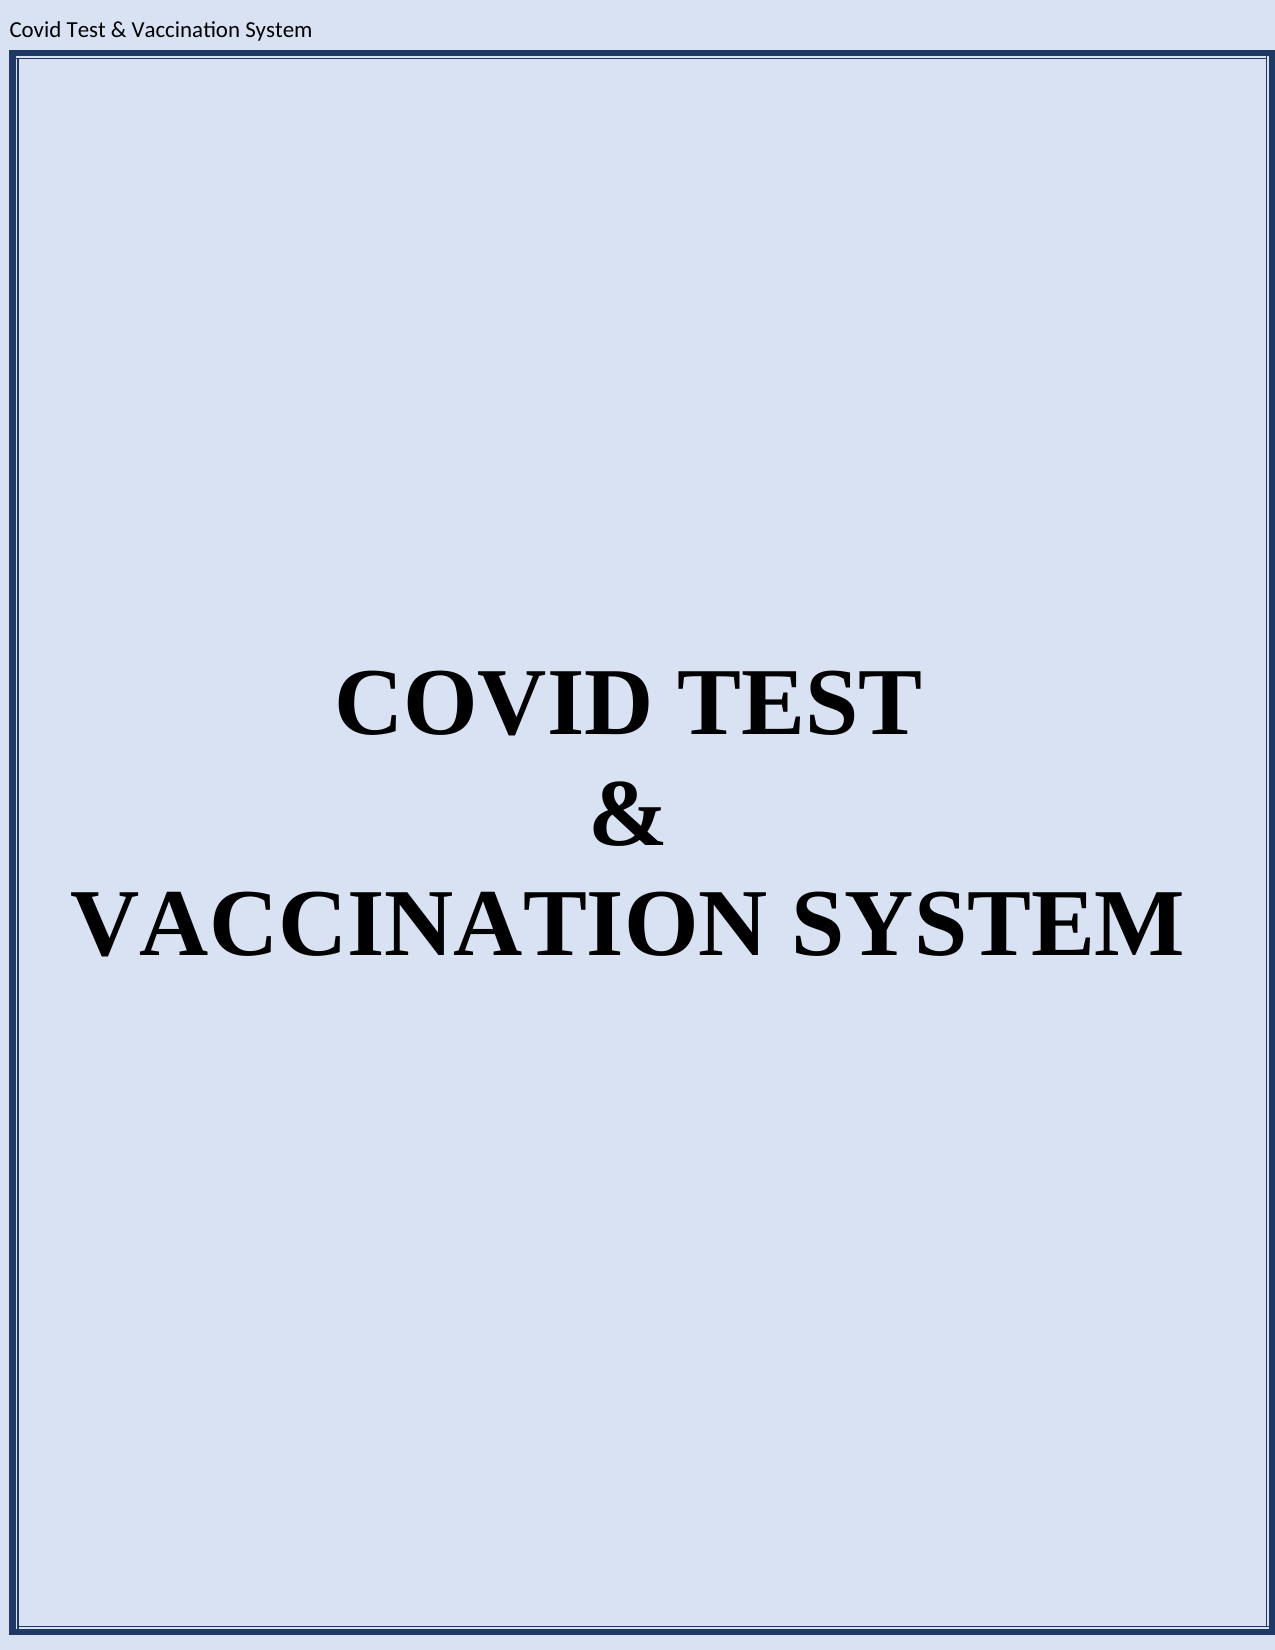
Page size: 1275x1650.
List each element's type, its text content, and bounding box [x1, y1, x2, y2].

text & [19, 755, 1266, 866]
text COVID TEST [19, 645, 1266, 755]
text VACCINATION SYSTEM [19, 866, 1266, 976]
